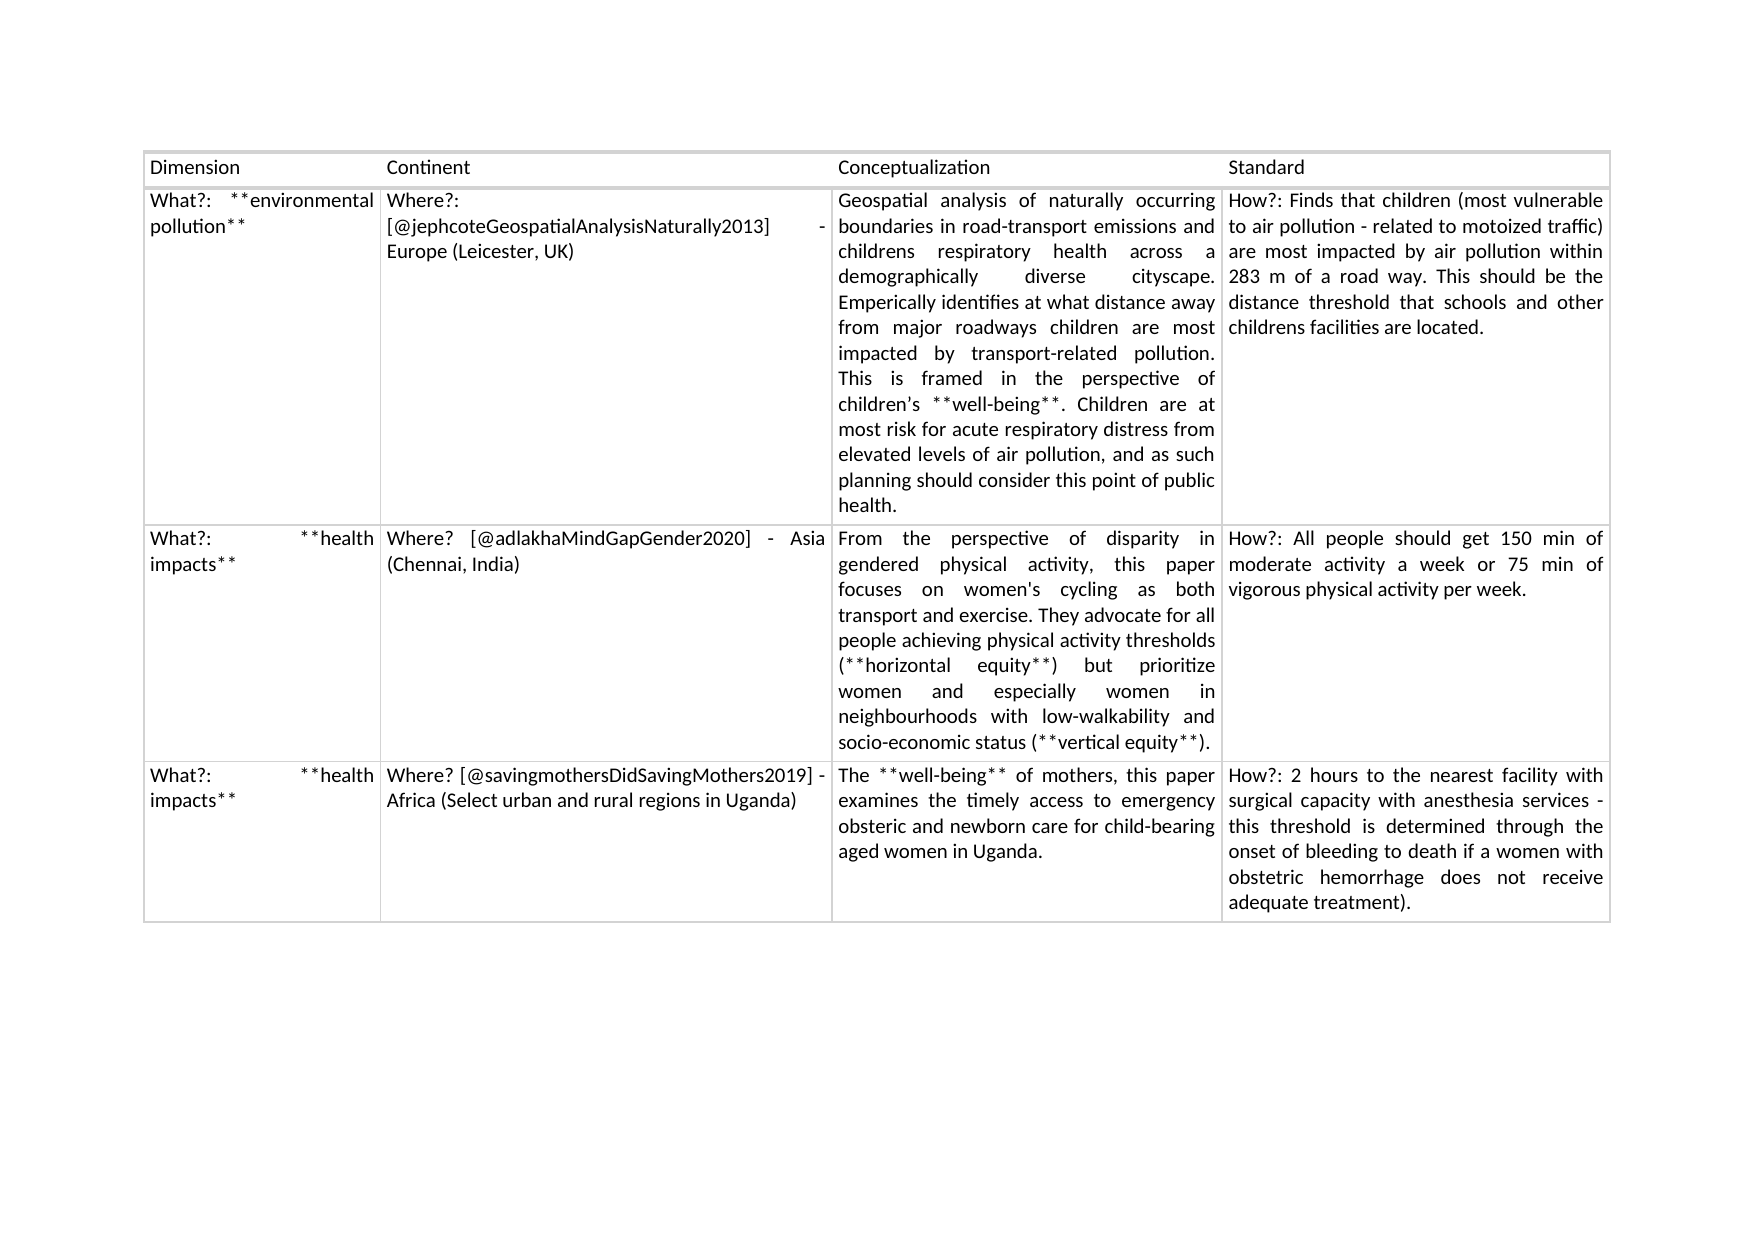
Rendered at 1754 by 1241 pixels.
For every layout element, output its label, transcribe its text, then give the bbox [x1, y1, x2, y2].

table_cell How?: Finds that children (most vulnerable to air pollution - related to motoized traffic) are most impacted by air pollution within 283 m of a road way. This should be the distance threshold that schools and other childrens facilities are located. [1223, 190, 1609, 524]
table_header Continent [380, 154, 832, 186]
table_cell Where?: [@jephcoteGeospatialAnalysisNaturally2013] - Europe (Leicester, UK) [381, 190, 831, 524]
table_header Conceptualization [832, 154, 1222, 186]
table_cell What?: **health impacts** [145, 762, 380, 921]
table_cell What?: **environmental pollution** [145, 190, 380, 524]
table_cell From the perspective of disparity in gendered physical activity, this paper focuses on women's cycling as both transport and exercise. They advocate for all people achieving physical activity thresholds (**horizontal equity**) but prioritize women and especially women in neighbourhoods with low-walkability and socio-economic status (**vertical equity**). [833, 526, 1221, 761]
table_cell Geospatial analysis of naturally occurring boundaries in road-transport emissions and childrens respiratory health across a demographically diverse cityscape. Emperically identifies at what distance away from major roadways children are most impacted by transport-related pollution. This is framed in the perspective of children’s **well-being**. Children are at most risk for acute respiratory distress from elevated levels of air pollution, and as such planning should consider this point of public health. [833, 190, 1221, 524]
table_cell How?: 2 hours to the nearest facility with surgical capacity with anesthesia services - this threshold is determined through the onset of bleeding to death if a women with obstetric hemorrhage does not receive adequate treatment). [1223, 762, 1609, 921]
table_cell The **well-being** of mothers, this paper examines the timely access to emergency obsteric and newborn care for child-bearing aged women in Uganda. [833, 762, 1221, 921]
table_cell What?: **health impacts** [145, 526, 380, 761]
table_cell How?: All people should get 150 min of moderate activity a week or 75 min of vigorous physical activity per week. [1223, 526, 1609, 761]
table_header Dimension [145, 154, 380, 186]
table_cell Where? [@savingmothersDidSavingMothers2019] - Africa (Select urban and rural regions in Uganda) [381, 762, 831, 921]
table_cell Where? [@adlakhaMindGapGender2020] - Asia (Chennai, India) [381, 526, 831, 761]
table_header Standard [1222, 154, 1609, 186]
